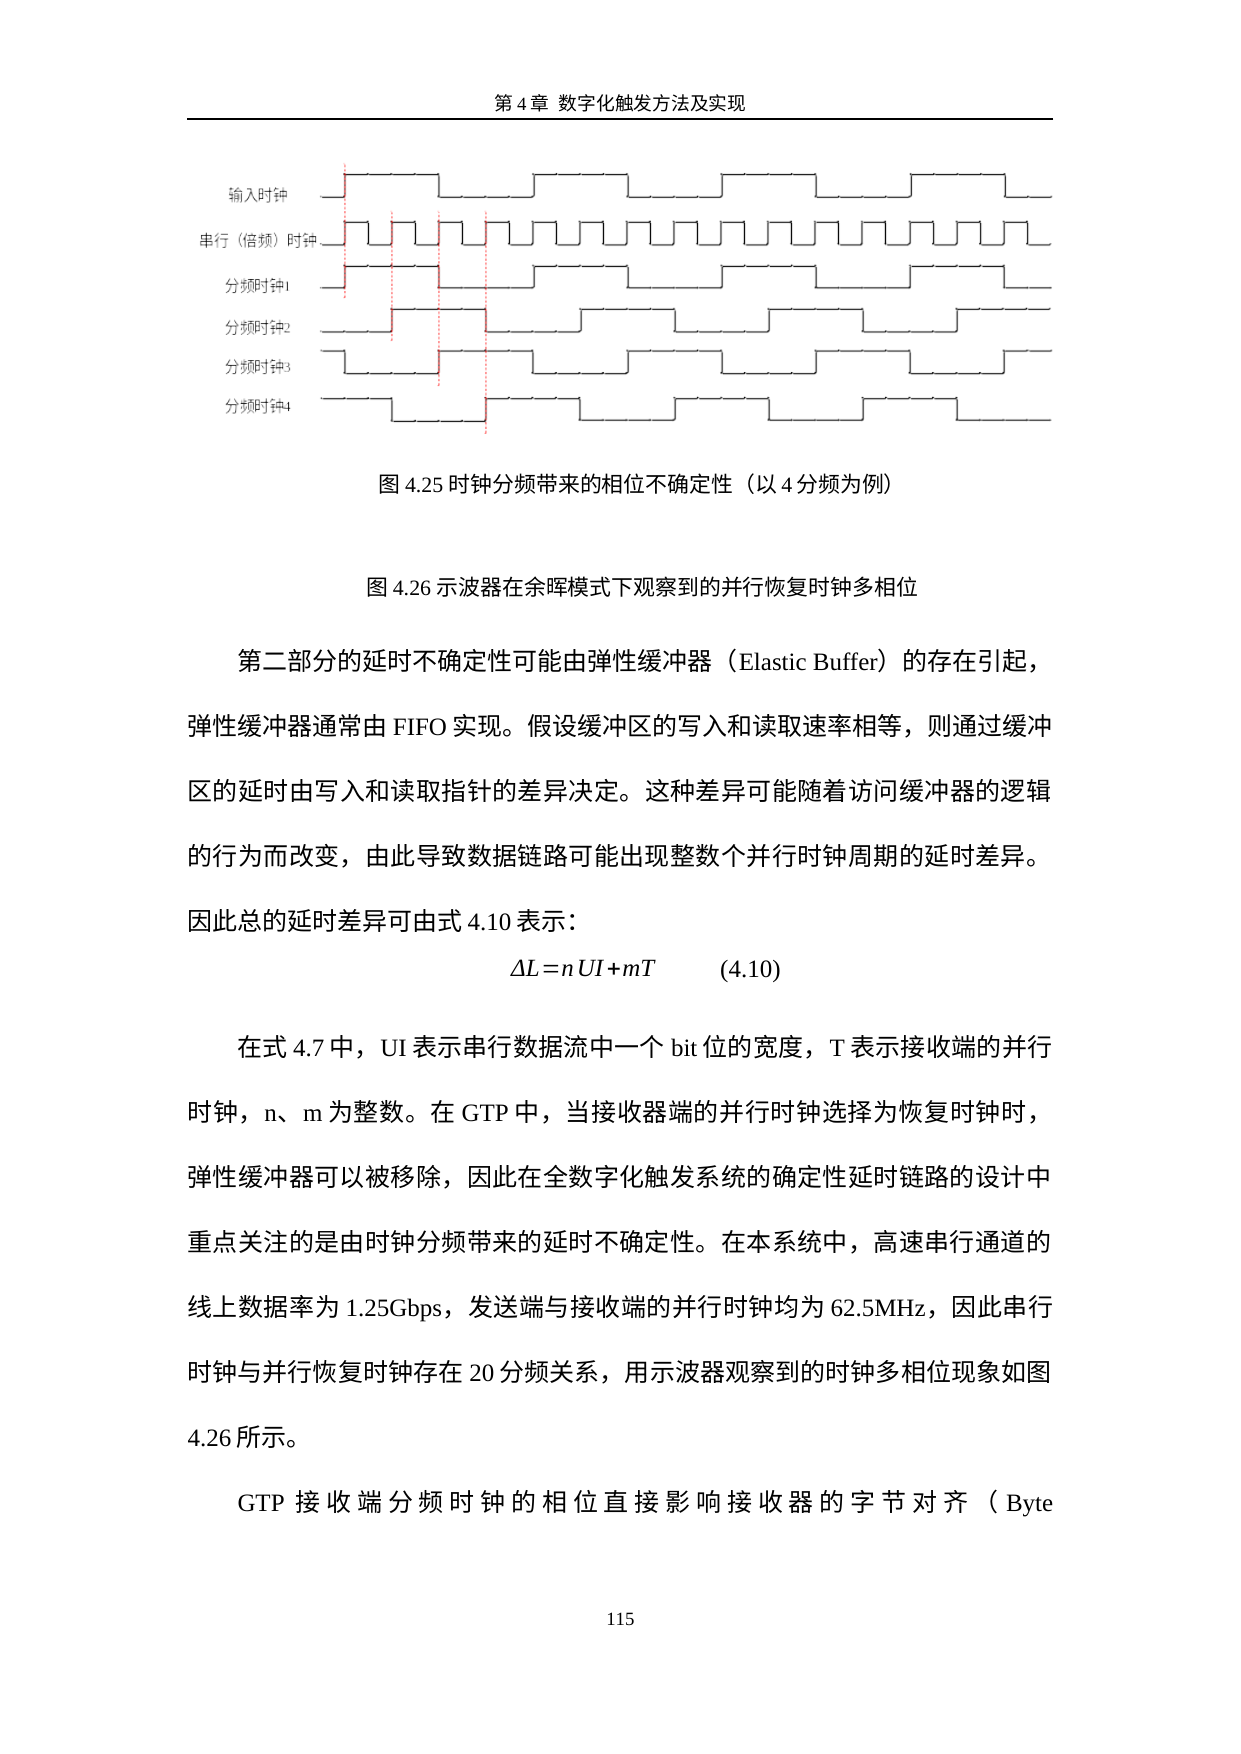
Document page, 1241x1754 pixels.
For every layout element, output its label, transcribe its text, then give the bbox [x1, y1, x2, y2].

text 图4.26 示波器在余晖模式下观察到的并行恢复时钟多相位 [187, 569, 1053, 602]
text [187, 1468, 1053, 1533]
text 图4.25 时钟分频带来的相位不确定性（以4分频为例） [187, 467, 1053, 499]
text 在式4.7中，UI表示串行数据流中一个bit位的宽度，T表示接收端的并行时钟，n、m为整数。在GTP中，当接收器端的并行时钟选择为恢复时钟时，弹性缓冲器可以被移除，因此在全数字化触发系统的确定性延时链路的设计中重点关注的是由时钟分频带来的延时不确定性。在本系统中，高速串行通道的线上数据率为1.25Gbps，发送端与接收端的并行时钟均为62.5MHz，因此串行时钟与并行恢复时钟存在20分频关系，用示波器观察到的时钟多相位现象如图4.26所示。 [187, 1013, 1053, 1468]
text 第二部分的延时不确定性可能由弹性缓冲器（Elastic Buffer）的存在引起，弹性缓冲器通常由FIFO实现。假设缓冲区的写入和读取速率相等，则通过缓冲区的延时由写入和读取指针的差异决定。这种差异可能随着访问缓冲器的逻辑的行为而改变，由此导致数据链路可能出现整数个并行时钟周期的延时差异。因此总的延时差异可由式4.10表示： [187, 627, 1053, 952]
text (4.10) [187, 952, 1053, 984]
